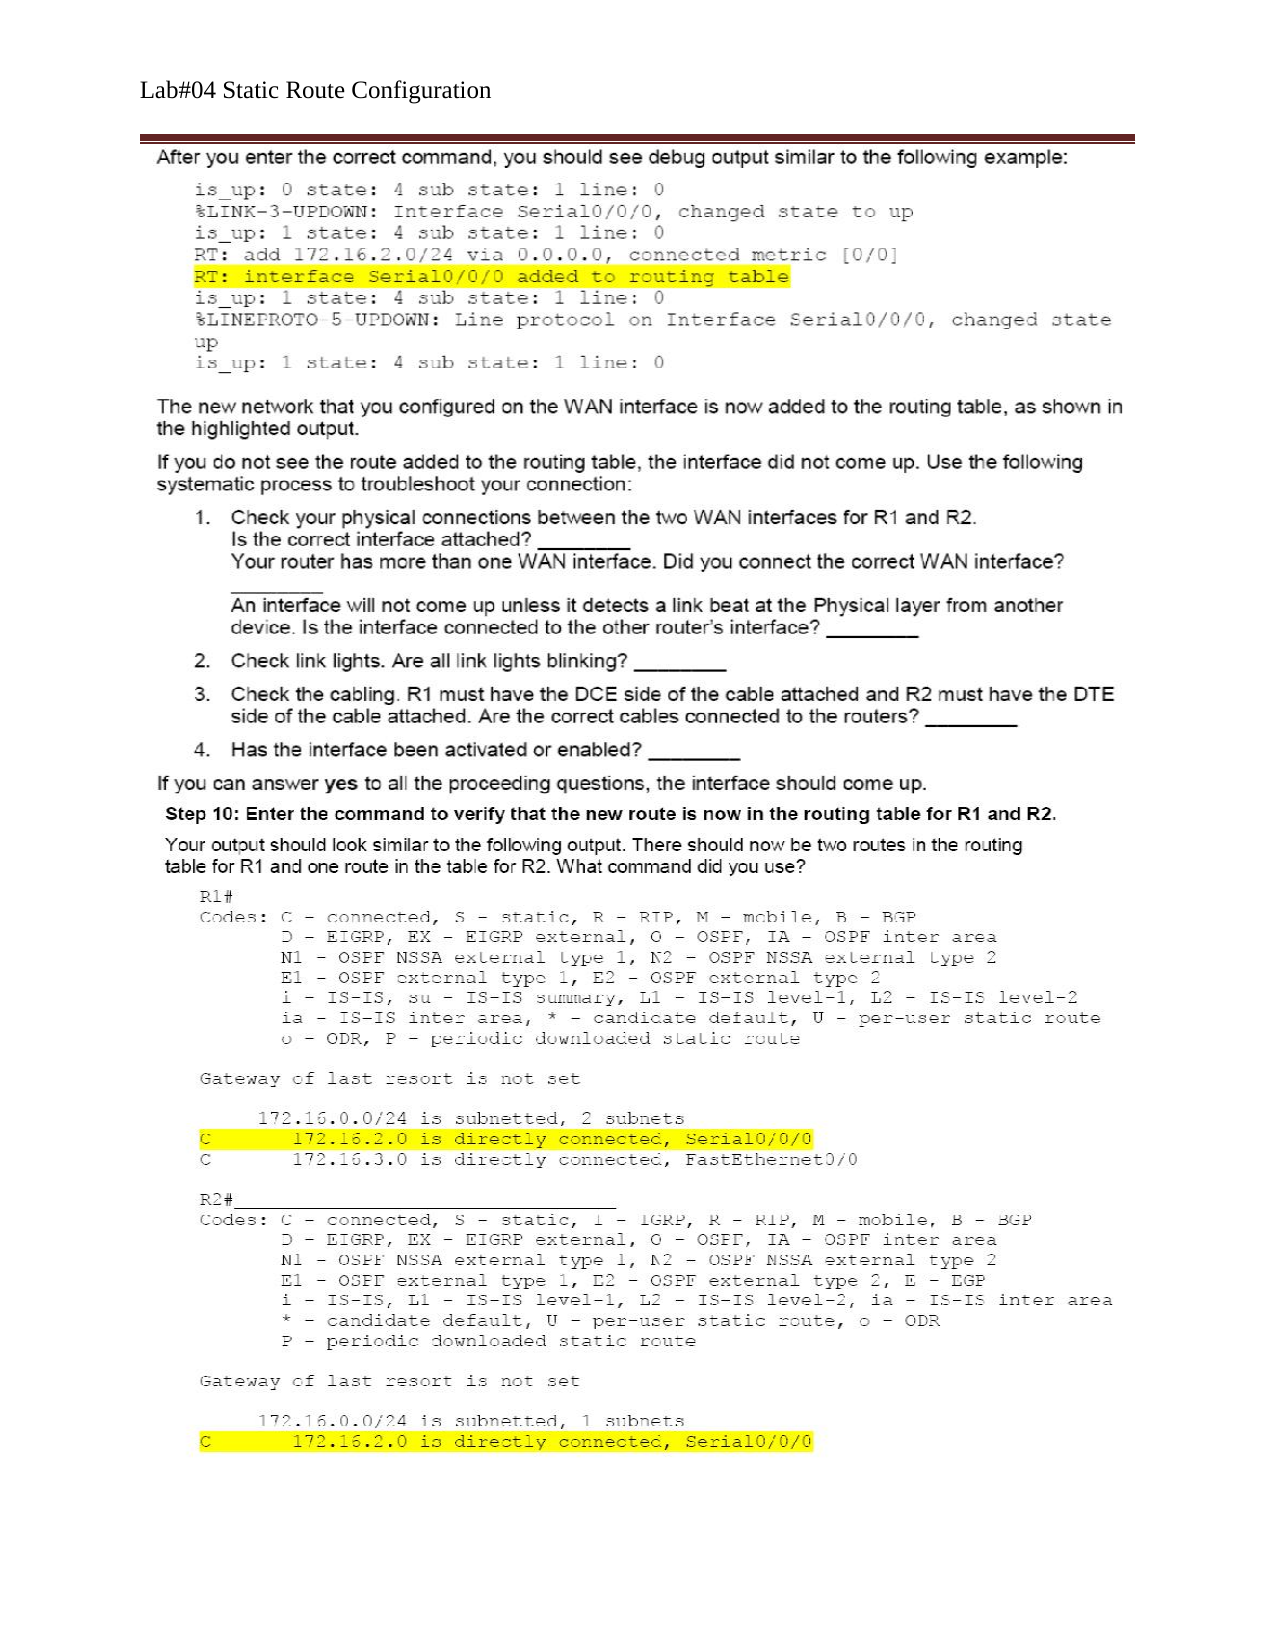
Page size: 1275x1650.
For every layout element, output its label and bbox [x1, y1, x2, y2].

picture [152, 144, 1123, 1459]
